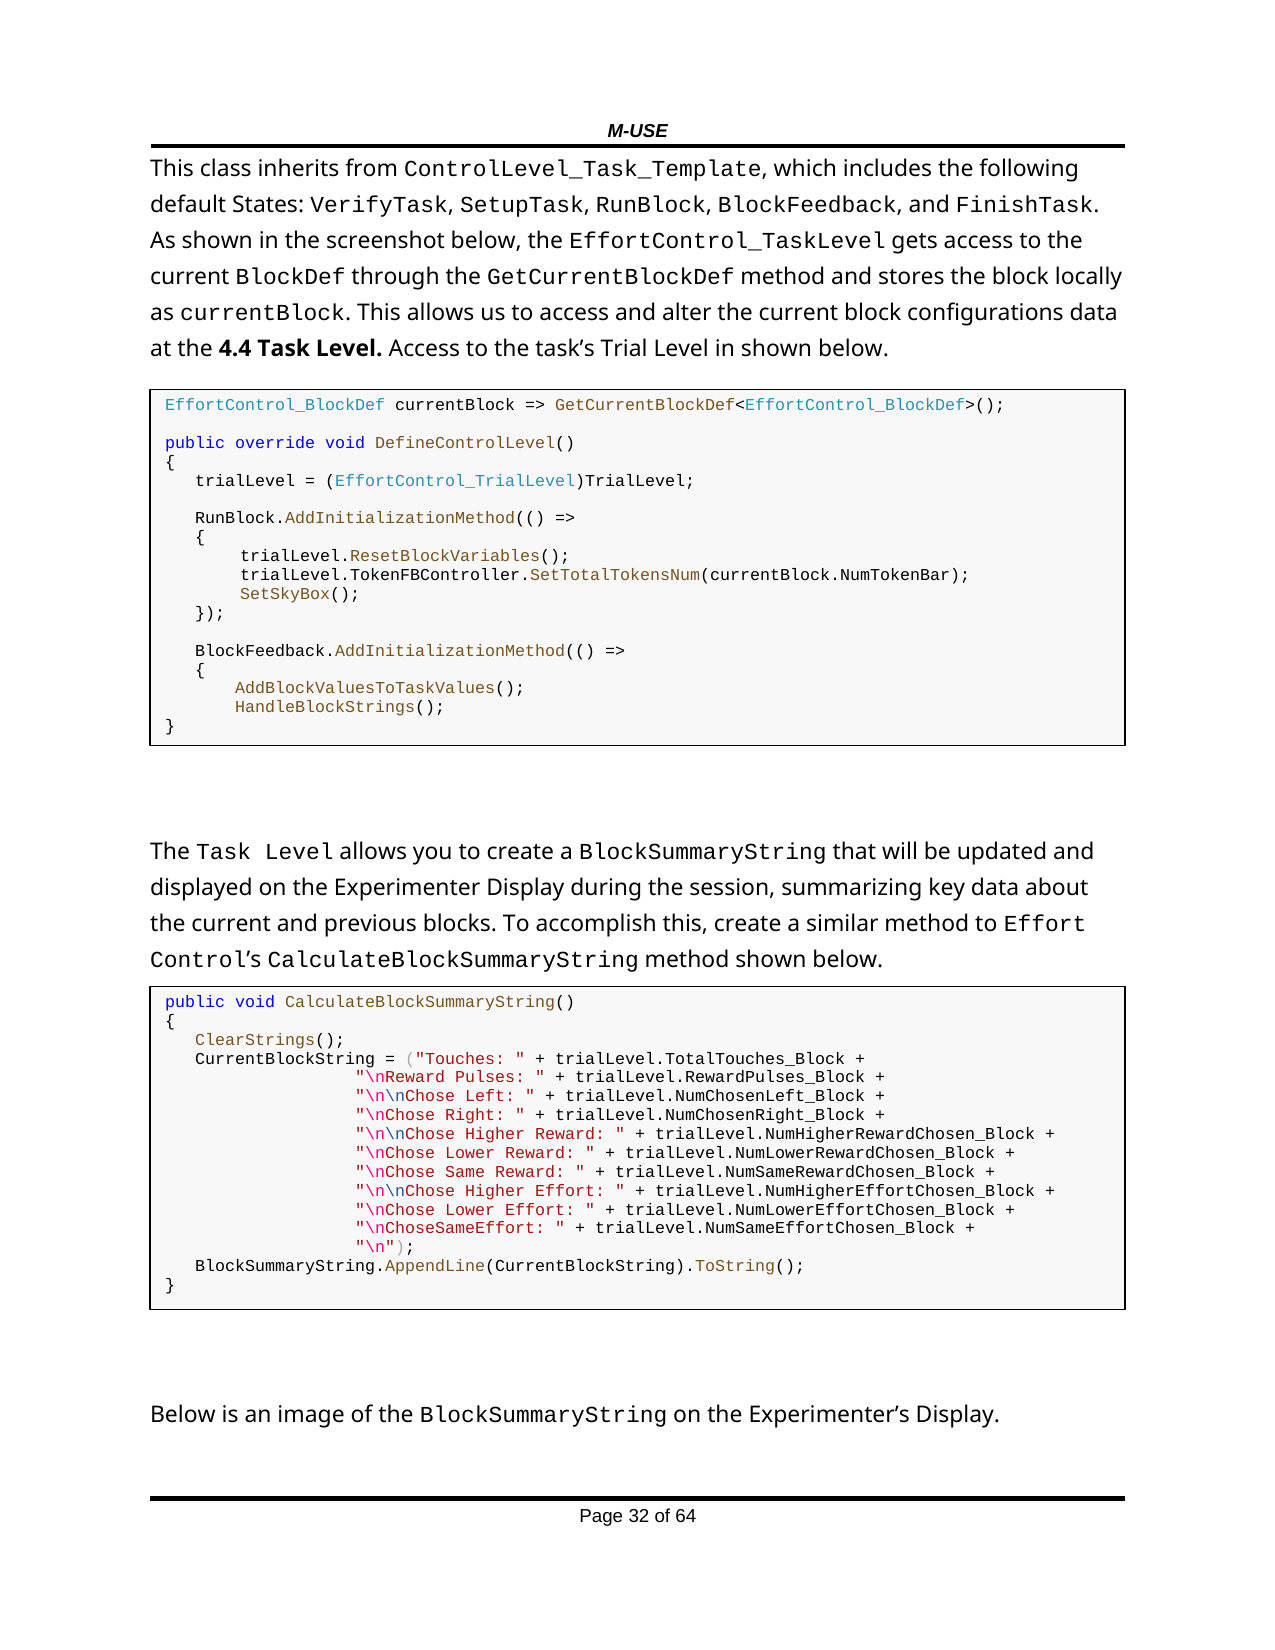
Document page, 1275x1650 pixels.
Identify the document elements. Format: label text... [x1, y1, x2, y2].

text This class inherits from ControlLevel_Task_Template, which includes the following default States: VerifyTask, SetupTask, RunBlock, BlockFeedback, and FinishTask. As shown in the screenshot below, the EffortControl_TaskLevel gets access to the current BlockDef through the GetCurrentBlockDef method and stores the block locally as currentBlock. This allows us to access and alter the current block configurations data at the 4.4 Task Level. Access to the task’s Trial Level in shown below. [150, 152, 1125, 364]
text The Task Level allows you to create a BlockSummaryString that will be updated and displayed on the Experimenter Display during the session, summarizing key data about the current and previous blocks. To accomplish this, create a similar method to Effort Control’s CalculateBlockSummaryString method shown below. [150, 835, 1125, 974]
text Below is an image of the BlockSummaryString on the Experimenter’s Display. [150, 1398, 1125, 1429]
